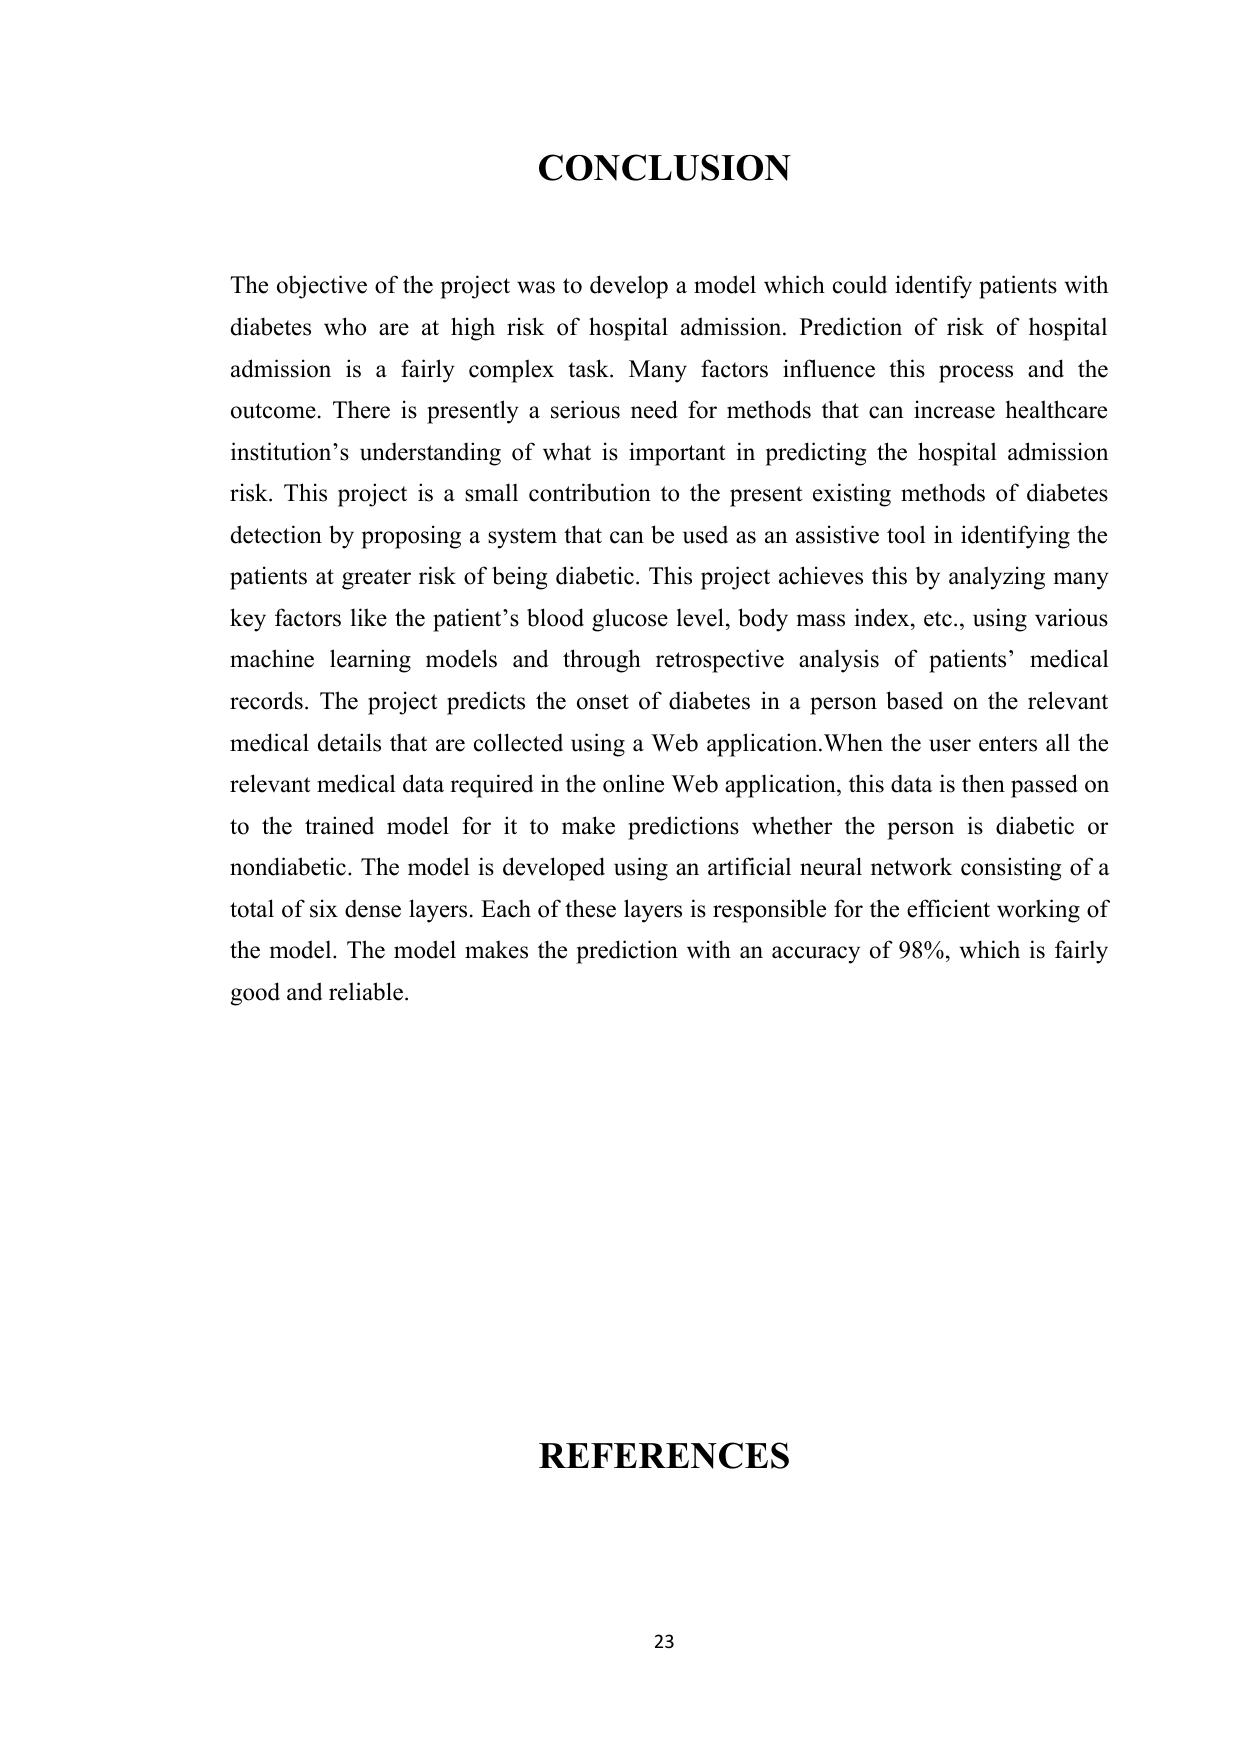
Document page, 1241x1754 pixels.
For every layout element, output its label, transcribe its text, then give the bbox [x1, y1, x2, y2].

text CONCLUSION [207, 147, 1122, 188]
text REFERENCES [207, 1435, 1122, 1477]
text The objective of the project was to develop a model which could identify patients with diabetes who are at high risk of hospital admission. Prediction of risk of hospital admission is a fairly complex task. Many factors influence this process and the outcome. There is presently a serious need for methods that can increase healthcare institution’s understanding of what is important in predicting the hospital admission risk. This project is a small contribution to the present existing methods of diabetes detection by proposing a system that can be used as an assistive tool in identifying the patients at greater risk of being diabetic. This project achieves this by analyzing many key factors like the patient’s blood glucose level, body mass index, etc., using various machine learning models and through retrospective analysis of patients’ medical records. The project predicts the onset of diabetes in a person based on the relevant medical details that are collected using a Web application.When the user enters all the relevant medical data required in the online Web application, this data is then passed on to the trained model for it to make predictions whether the person is diabetic or nondiabetic. The model is developed using an artificial neural network consisting of a total of six dense layers. Each of these layers is responsible for the efficient working of the model. The model makes the prediction with an accuracy of 98%, which is fairly good and reliable. [230, 272, 1110, 1006]
